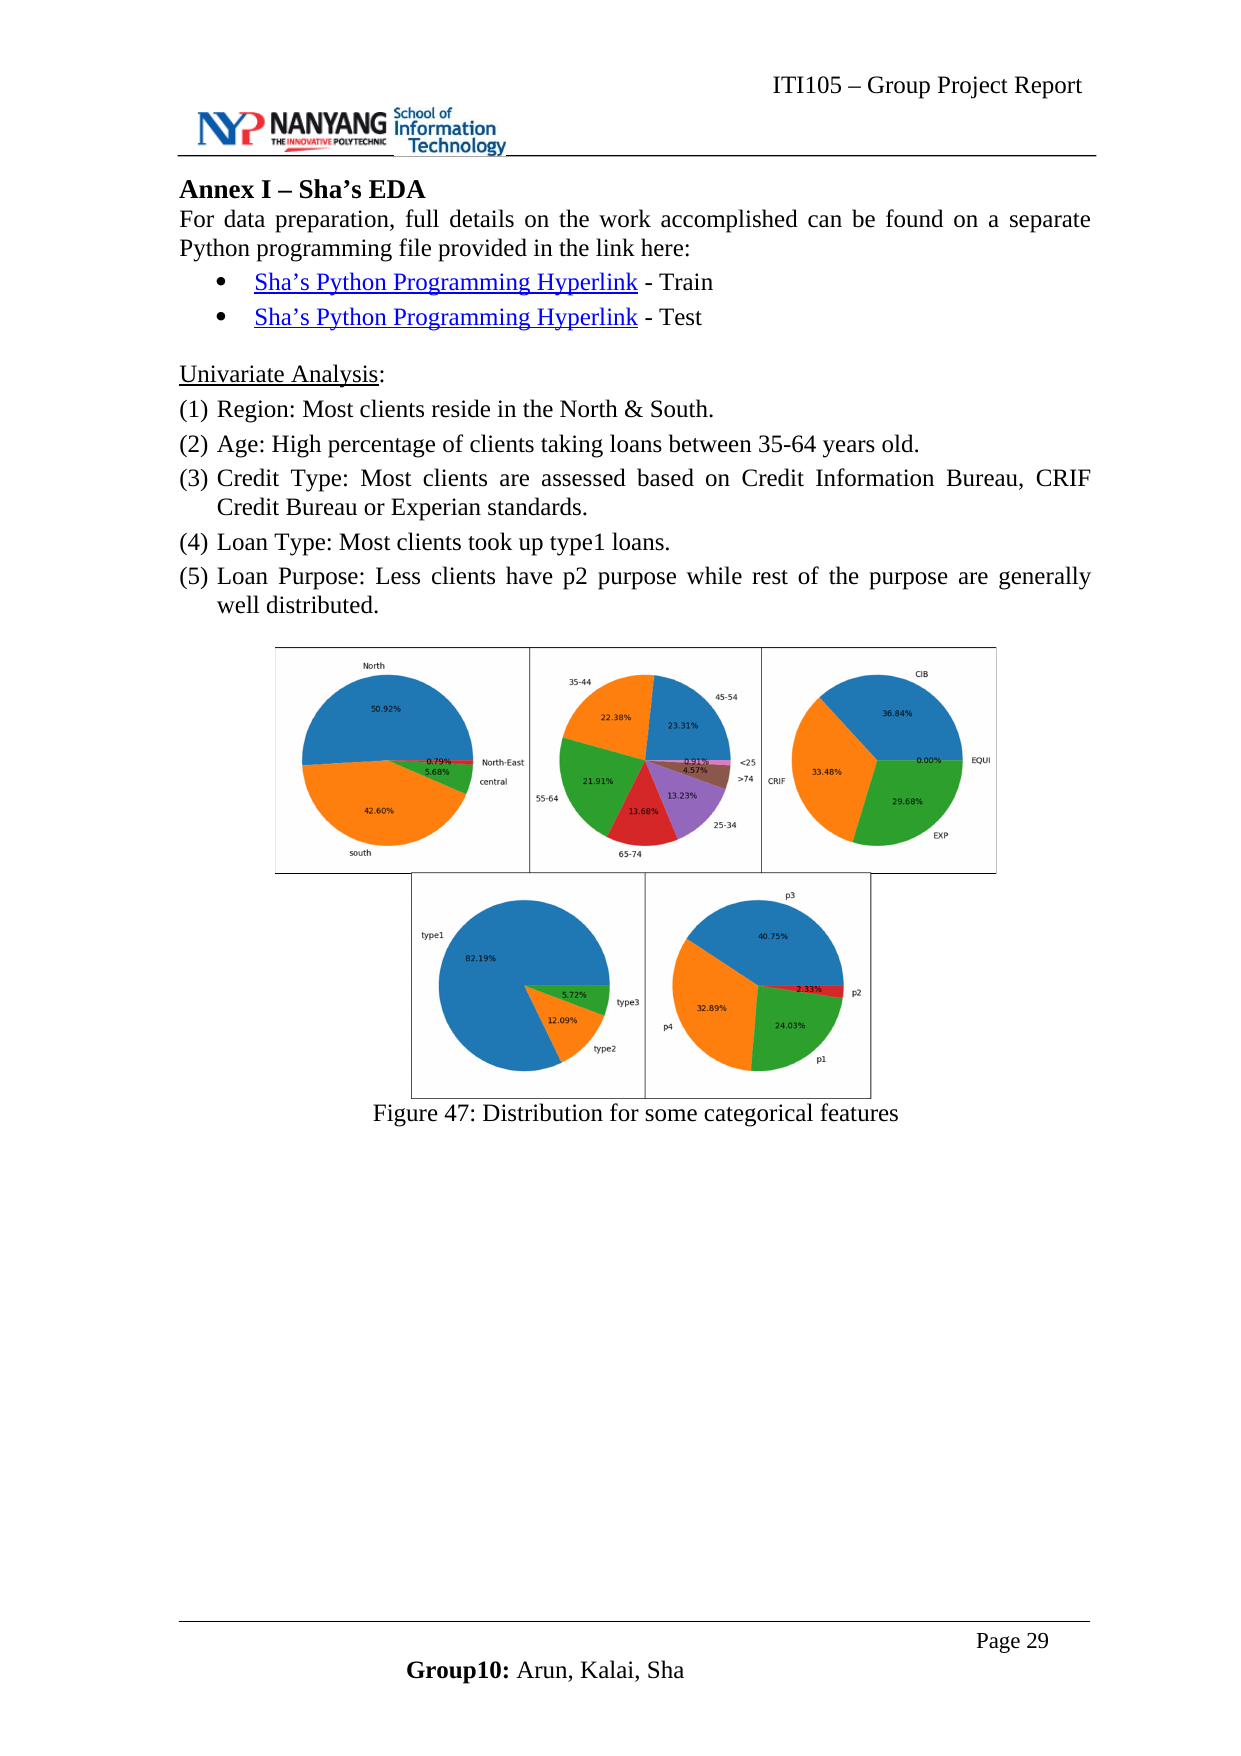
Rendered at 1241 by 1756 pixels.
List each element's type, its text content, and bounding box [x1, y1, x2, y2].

text Figure 47: Distribution for some categorical features [179, 1098, 1092, 1127]
picture [275, 647, 997, 1099]
list Sha’s Python Programming Hyperlink - Test [217, 302, 1092, 331]
list Region: Most clients reside in the North & South. [179, 394, 1092, 423]
list Credit Type: Most clients are assessed based on Credit Information Bureau, CRIF Credit Bureau or Experian standards. [179, 463, 1092, 521]
text Univariate Analysis: [179, 359, 1092, 388]
list Sha’s Python Programming Hyperlink - Train [217, 267, 1092, 296]
list Loan Type: Most clients took up type1 loans. [179, 527, 1092, 555]
picture [197, 112, 387, 152]
subtitle Annex I – Sha’s EDA [179, 173, 1215, 204]
list Loan Purpose: Less clients have p2 purpose while rest of the purpose are generally well distributed. [179, 561, 1092, 619]
list Age: High percentage of clients taking loans between 35-64 years old. [179, 429, 1092, 457]
picture [394, 107, 506, 156]
text For data preparation, full details on the work accomplished can be found on a separate Python programming file provided in the link here: [179, 204, 1092, 262]
